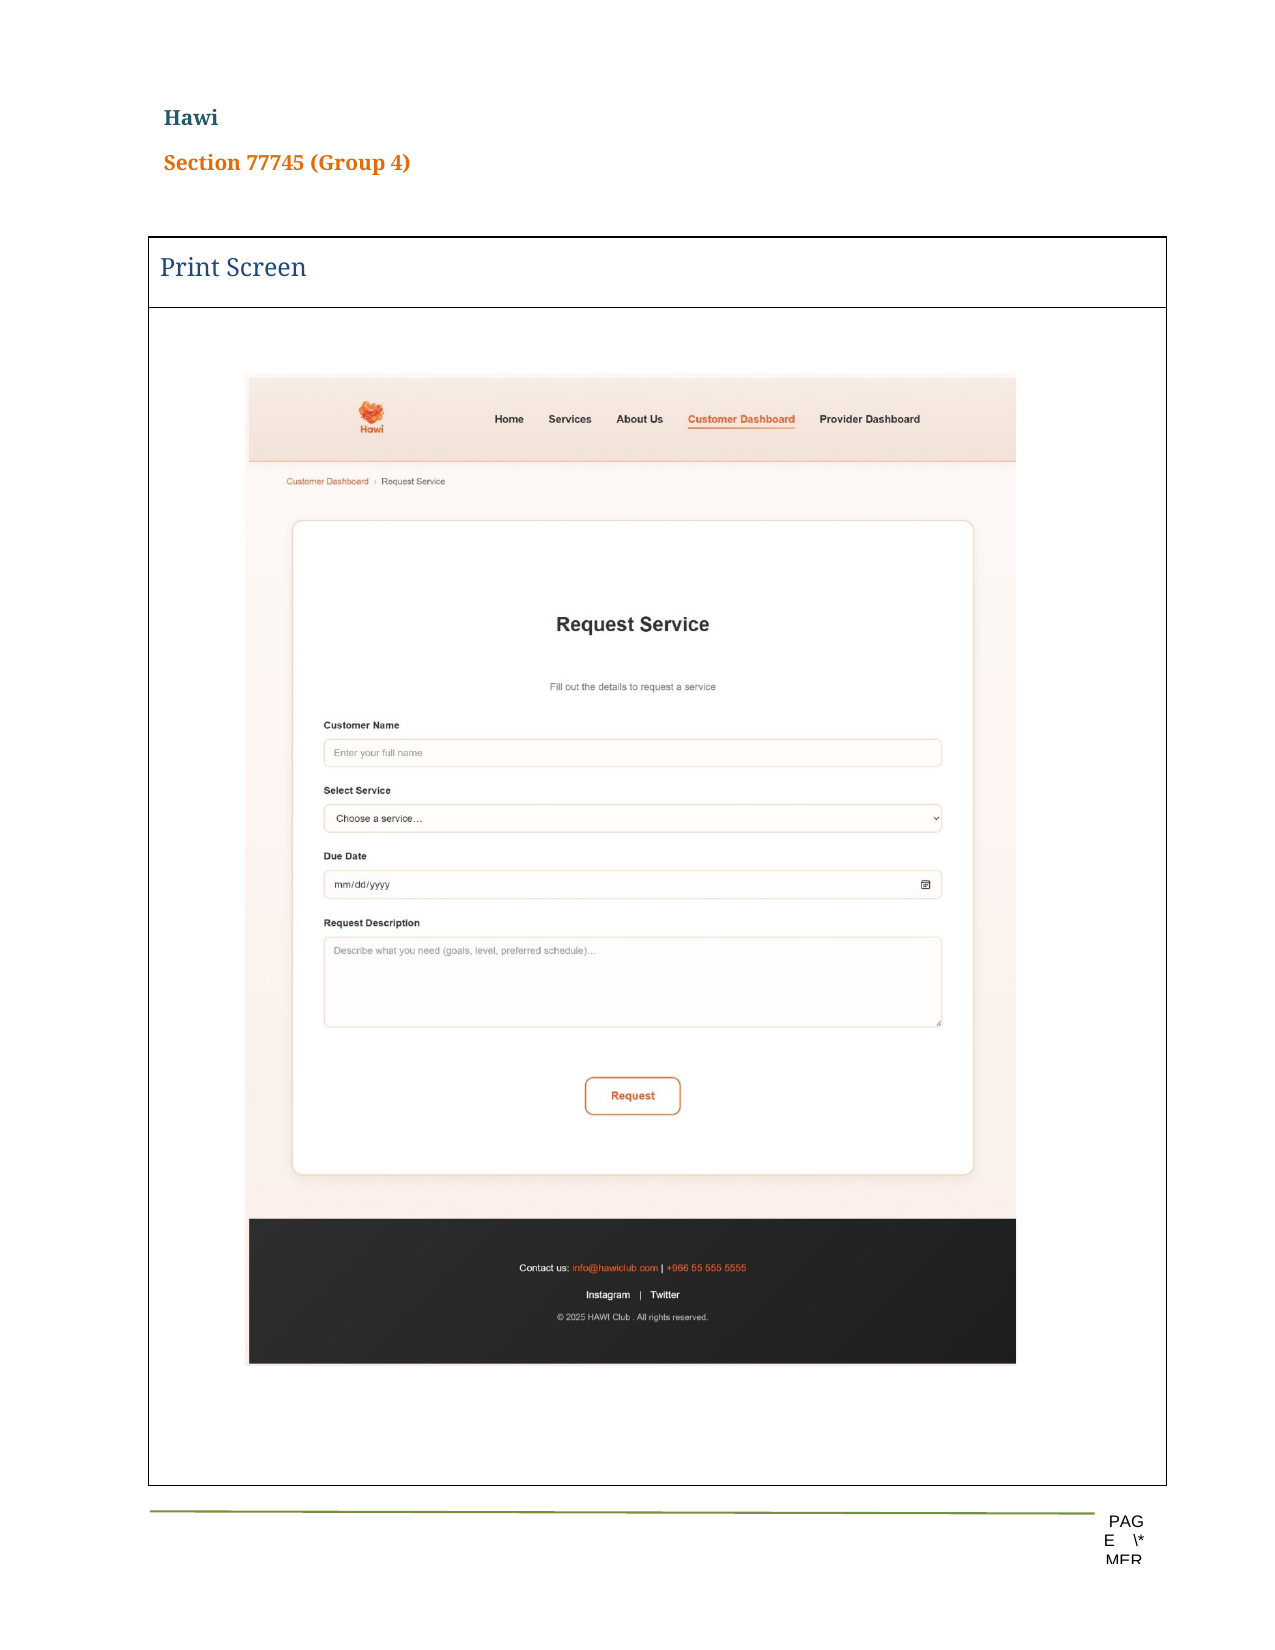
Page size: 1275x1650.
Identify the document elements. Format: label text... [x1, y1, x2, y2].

picture [244, 373, 1015, 1364]
table_cell [149, 308, 1166, 1485]
table_header Print Screen [149, 238, 1166, 307]
